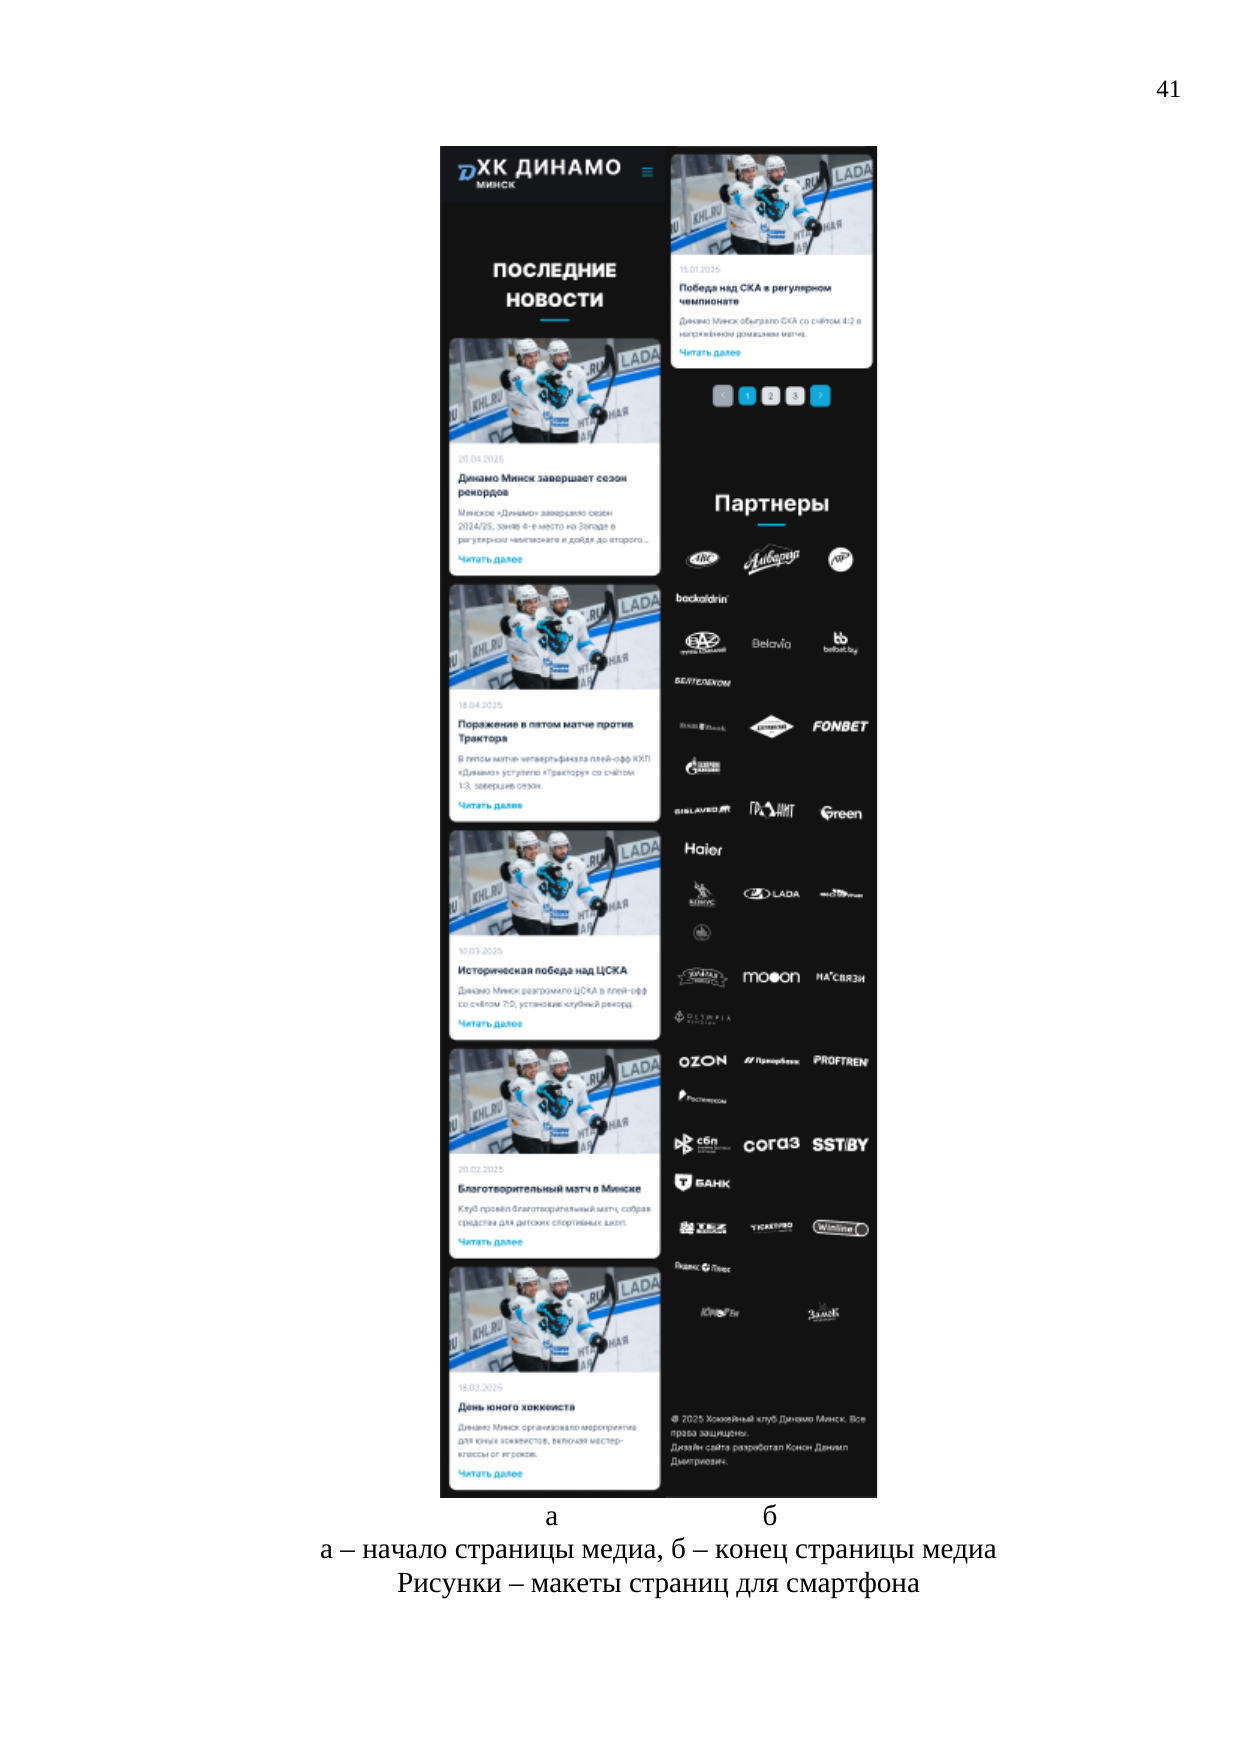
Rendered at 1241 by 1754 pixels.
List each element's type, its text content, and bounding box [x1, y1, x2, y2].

text а – начало страницы медиа, б – конец страницы медиа [136, 1531, 1181, 1565]
text а б [136, 1498, 1181, 1531]
text Рисунки – макеты страниц для смартфона [136, 1565, 1181, 1598]
picture [440, 146, 878, 1498]
